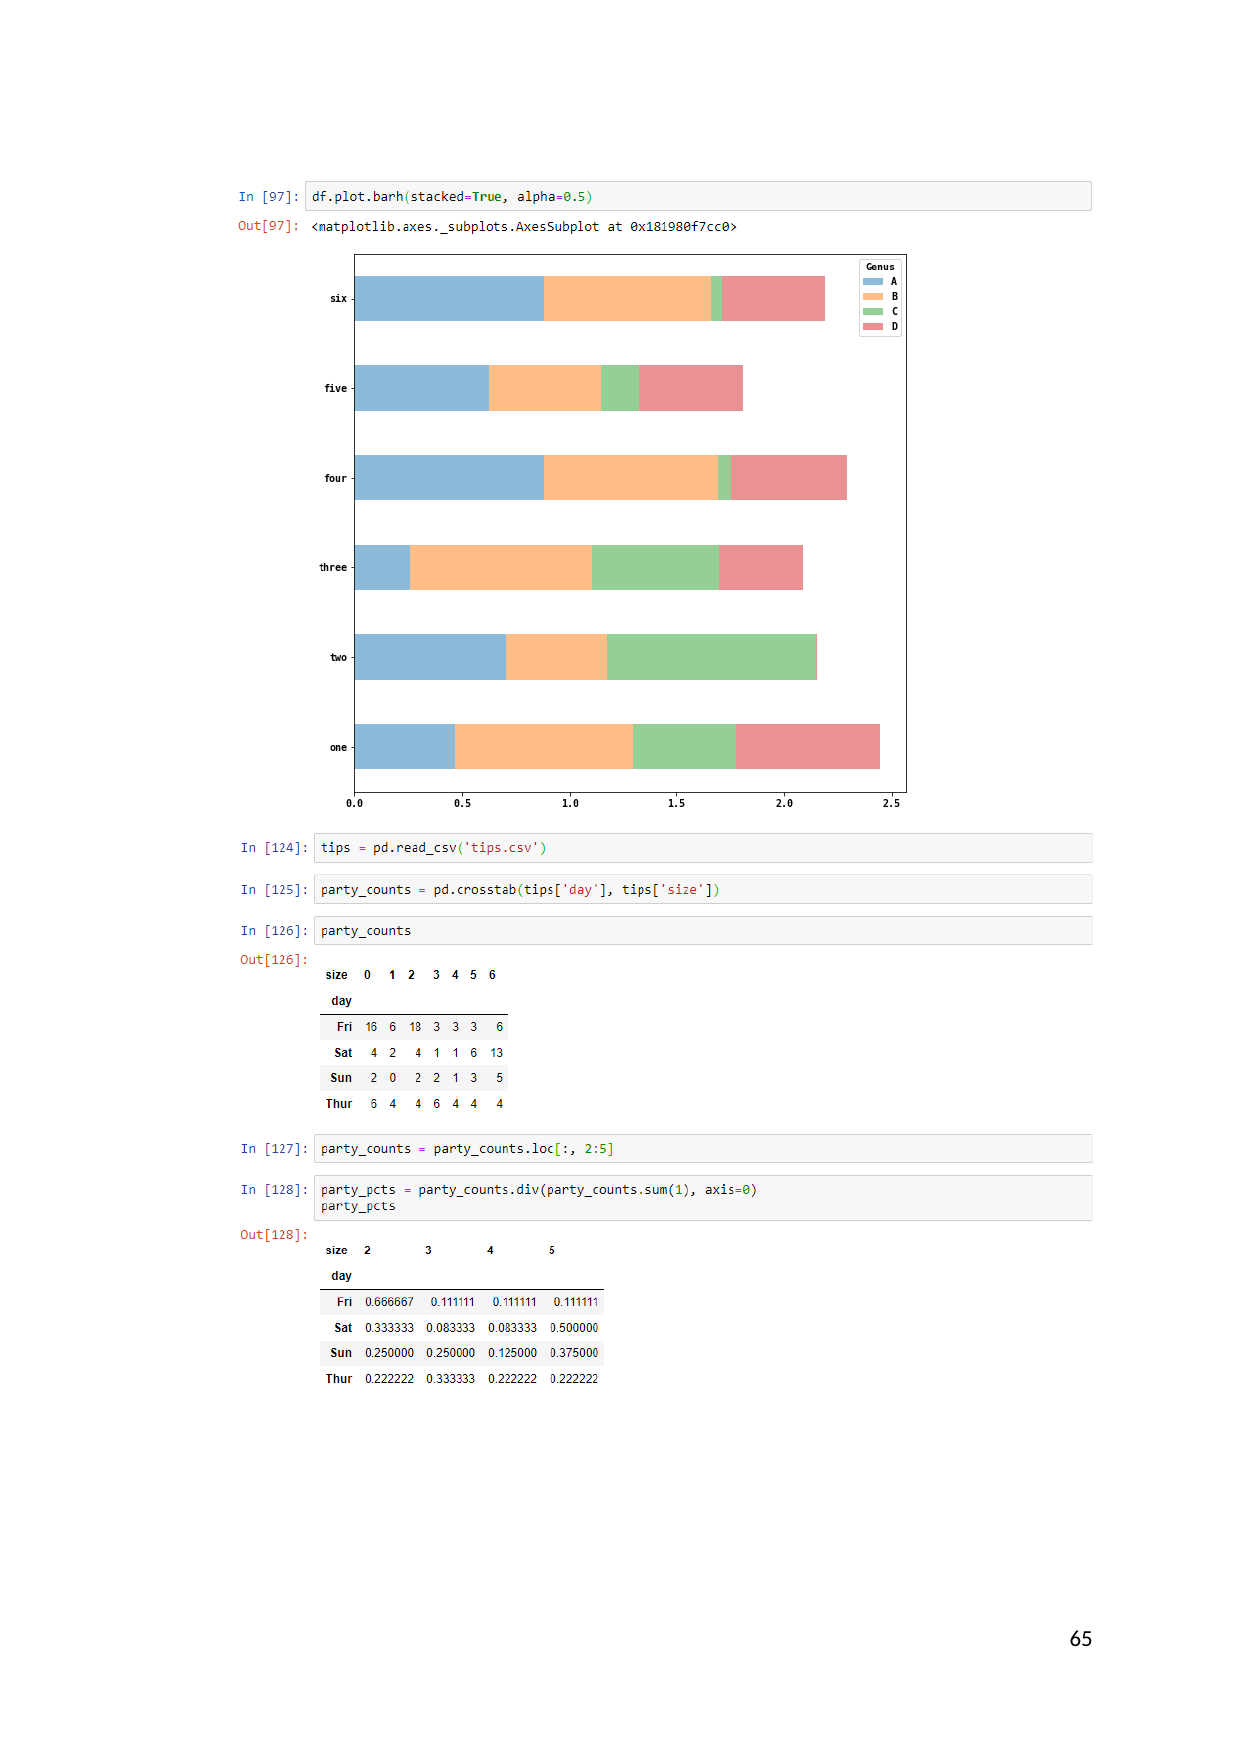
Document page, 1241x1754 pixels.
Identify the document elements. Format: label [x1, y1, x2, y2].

picture [236, 177, 1093, 809]
picture [236, 827, 1093, 1392]
